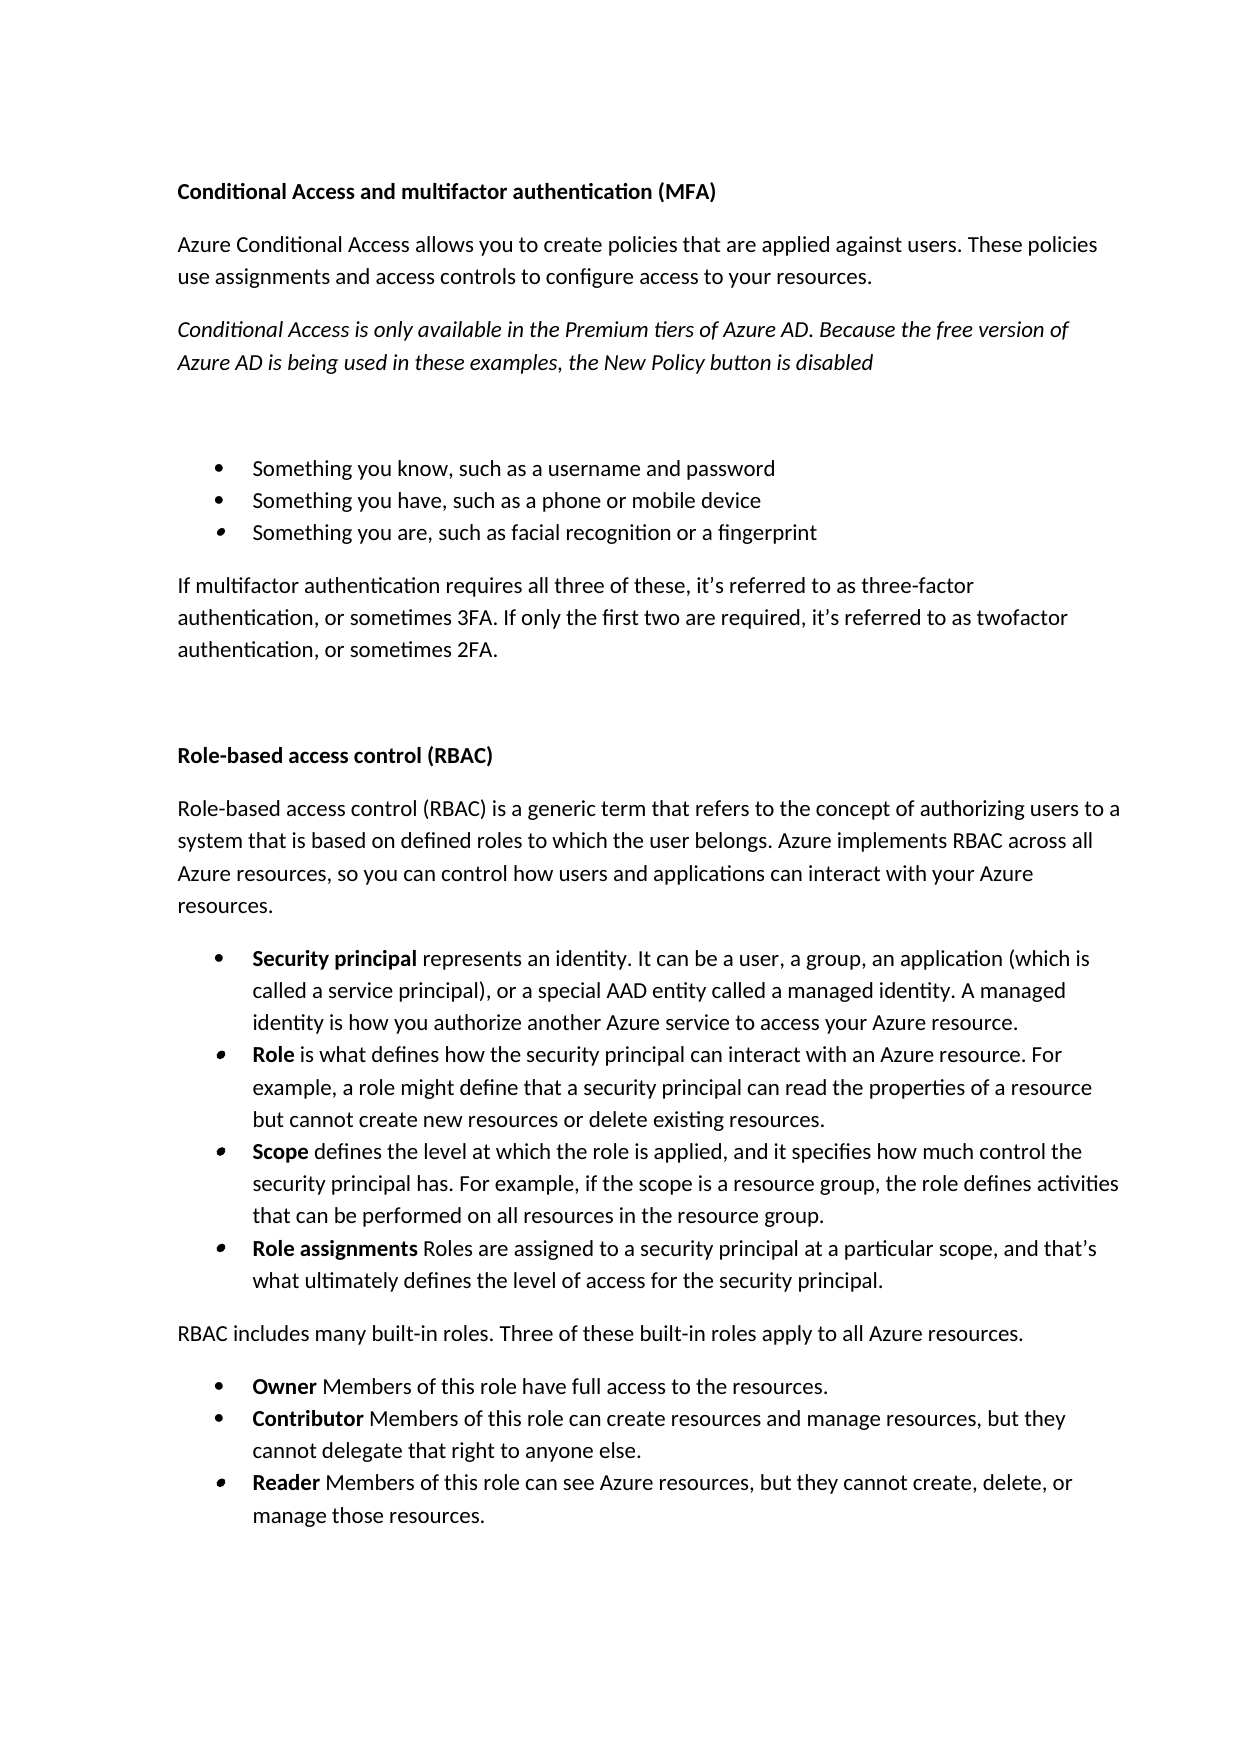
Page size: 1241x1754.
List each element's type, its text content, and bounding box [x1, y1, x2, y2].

list Contributor Members of this role can create resources and manage resources, but they cannot delegate that right to anyone else. [215, 1404, 1122, 1464]
text Azure Conditional Access allows you to create policies that are applied against users. These policies use assignments and access controls to configure access to your resources. [177, 230, 1122, 290]
text Conditional Access and multifactor authentication (MFA) [177, 177, 1122, 205]
list Something you are, such as facial recognition or a fingerprint [215, 518, 1122, 546]
list Security principal represents an identity. It can be a user, a group, an application (which is called a service principal), or a special AAD entity called a managed identity. A managed identity is how you authorize another Azure service to access your Azure resource. [215, 944, 1122, 1036]
list Role is what defines how the security principal can interact with an Azure resource. For example, a role might define that a security principal can read the properties of a resource but cannot create new resources or delete existing resources. [215, 1041, 1122, 1133]
text RBAC includes many built-in roles. Three of these built-in roles apply to all Azure resources. [177, 1319, 1122, 1347]
list Reader Members of this role can see Azure resources, but they cannot create, delete, or manage those resources. [215, 1468, 1122, 1529]
text If multifactor authentication requires all three of these, it’s referred to as three-factor authentication, or sometimes 3FA. If only the first two are required, it’s referred to as twofactor authentication, or sometimes 2FA. [177, 571, 1122, 663]
text Conditional Access is only available in the Premium tiers of Azure AD. Because the free version of Azure AD is being used in these examples, the New Policy button is disabled [177, 315, 1122, 376]
text Role-based access control (RBAC) is a generic term that refers to the concept of authorizing users to a system that is based on defined roles to which the user belongs. Azure implements RBAC across all Azure resources, so you can control how users and applications can interact with your Azure resources. [177, 794, 1122, 919]
list Something you know, such as a username and password [215, 454, 1122, 482]
list Role assignments Roles are assigned to a security principal at a particular scope, and that’s what ultimately defines the level of access for the security principal. [215, 1234, 1122, 1294]
list Scope defines the level at which the role is applied, and it specifies how much control the security principal has. For example, if the scope is a resource group, the role defines activities that can be performed on all resources in the resource group. [215, 1137, 1122, 1229]
list Owner Members of this role have full access to the resources. [215, 1372, 1122, 1400]
text Role-based access control (RBAC) [177, 741, 1122, 769]
list Something you have, such as a phone or mobile device [215, 486, 1122, 514]
